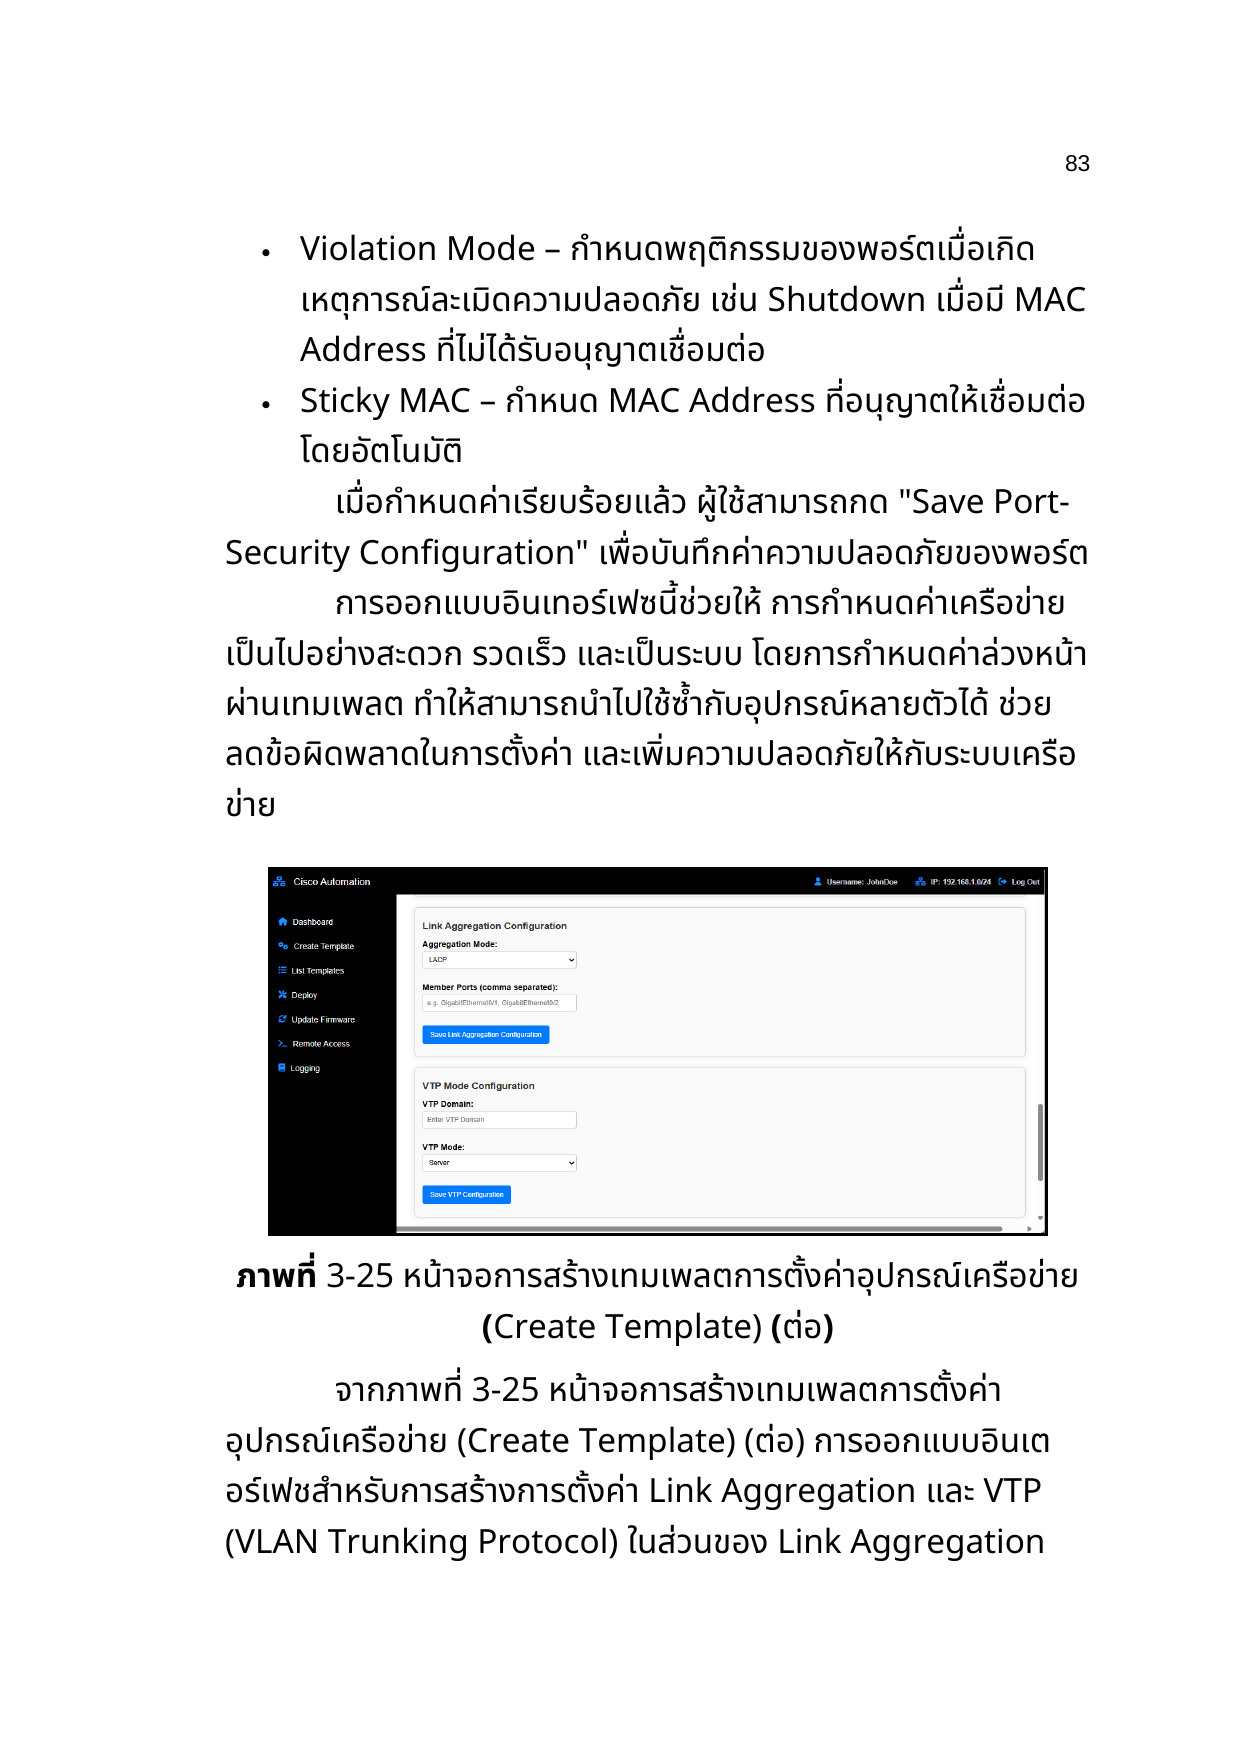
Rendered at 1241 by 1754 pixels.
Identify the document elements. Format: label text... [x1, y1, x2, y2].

list Violation Mode – กำหนดพฤติกรรมของพอร์ตเมื่อเกิดเหตุการณ์ละเมิดความปลอดภัย เช่น Shutdown เมื่อมี MAC Address ที่ไม่ได้รับอนุญาตเชื่อมต่อ [262, 225, 1090, 377]
text ภาพที่ 3-25 หน้าจอการสร้างเทมเพลตการตั้งค่าอุปกรณ์เครือข่าย (Create Template) (ต่อ) [225, 1252, 1090, 1353]
picture [271, 870, 1045, 1233]
list Sticky MAC – กำหนด MAC Address ที่อนุญาตให้เชื่อมต่อโดยอัตโนมัติ [262, 377, 1090, 478]
text เมื่อกำหนดค่าเรียบร้อยแล้ว ผู้ใช้สามารถกด "Save Port-Security Configuration" เพื่อบันทึกค่าความปลอดภัยของพอร์ต [225, 478, 1090, 579]
text การออกแบบอินเทอร์เฟซนี้ช่วยให้ การกำหนดค่าเครือข่ายเป็นไปอย่างสะดวก รวดเร็ว และเป็นระบบ โดยการกำหนดค่าล่วงหน้าผ่านเทมเพลต ทำให้สามารถนำไปใช้ซ้ำกับอุปกรณ์หลายตัวได้ ช่วยลดข้อผิดพลาดในการตั้งค่า และเพิ่มความปลอดภัยให้กับระบบเครือข่าย [225, 579, 1090, 831]
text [225, 1366, 1090, 1568]
